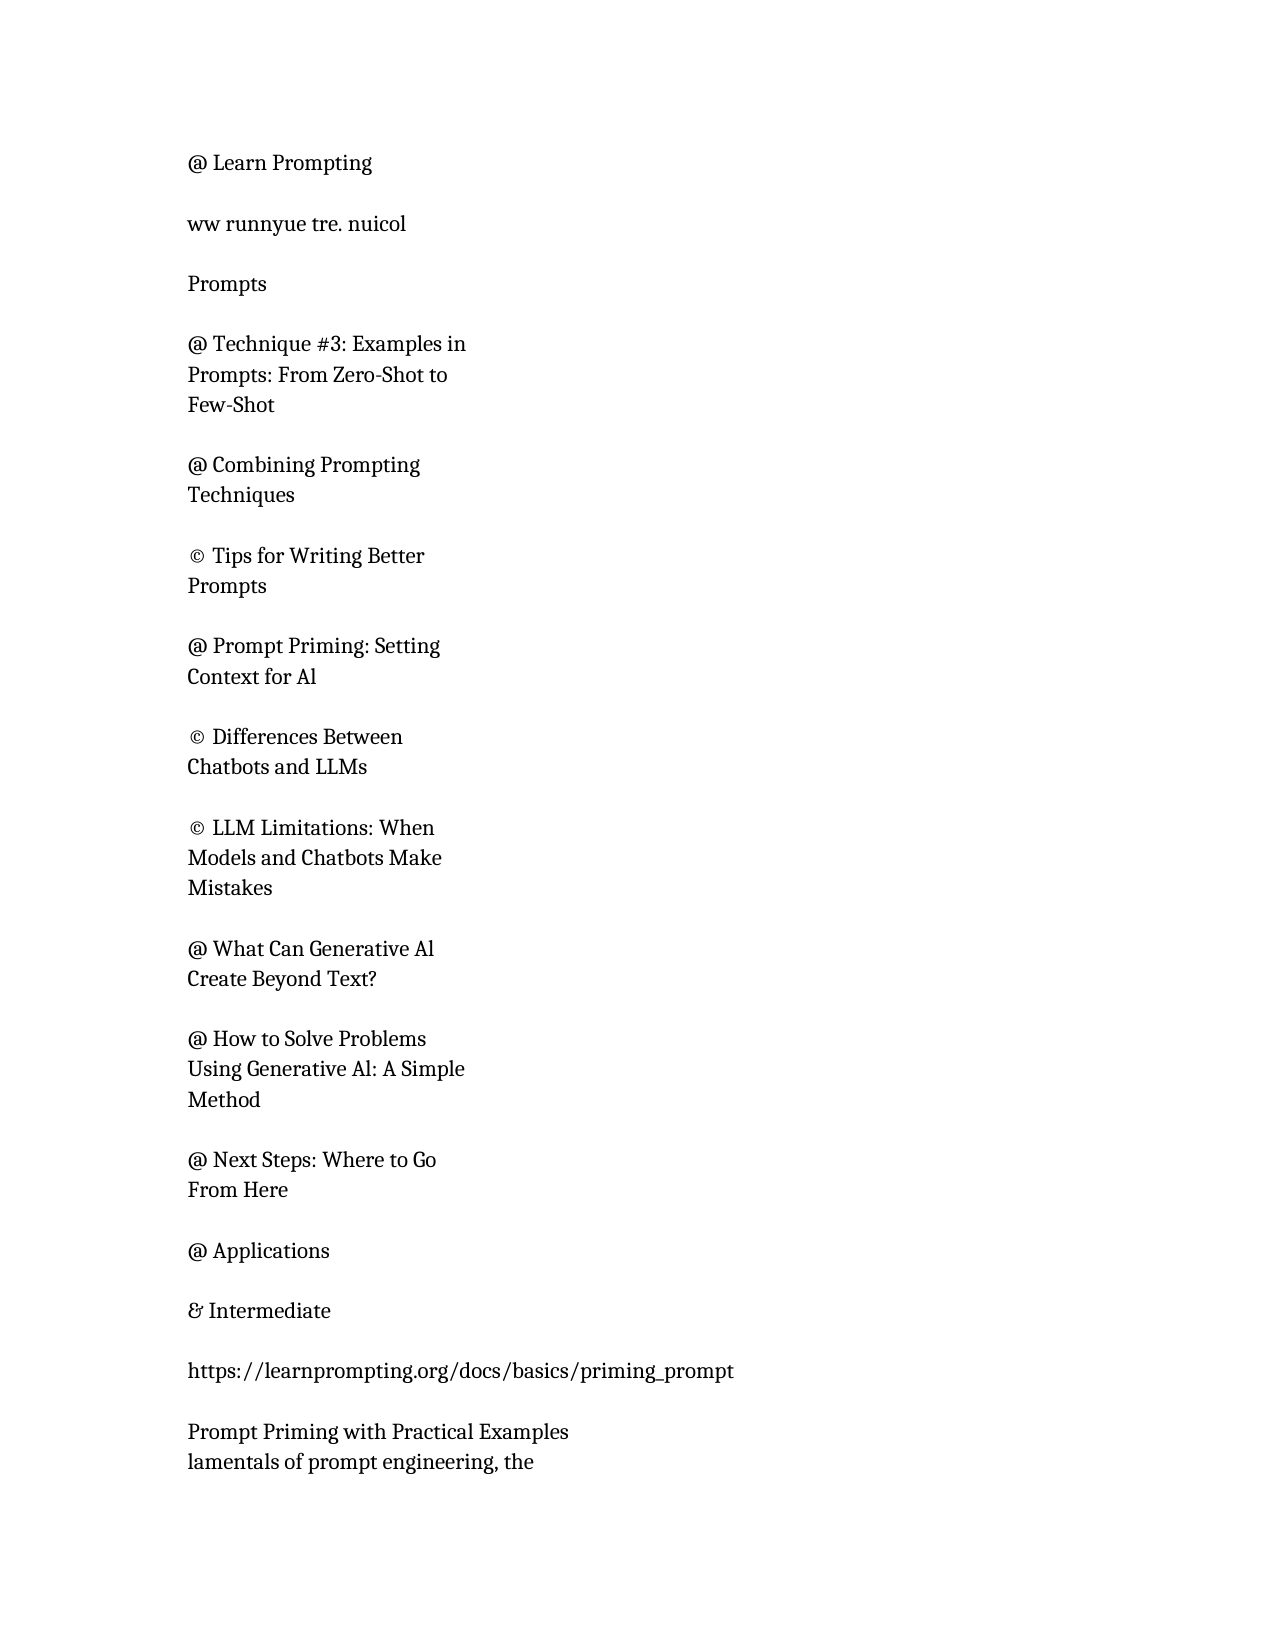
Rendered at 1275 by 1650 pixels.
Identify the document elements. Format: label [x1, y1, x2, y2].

text [187, 150, 1087, 1475]
